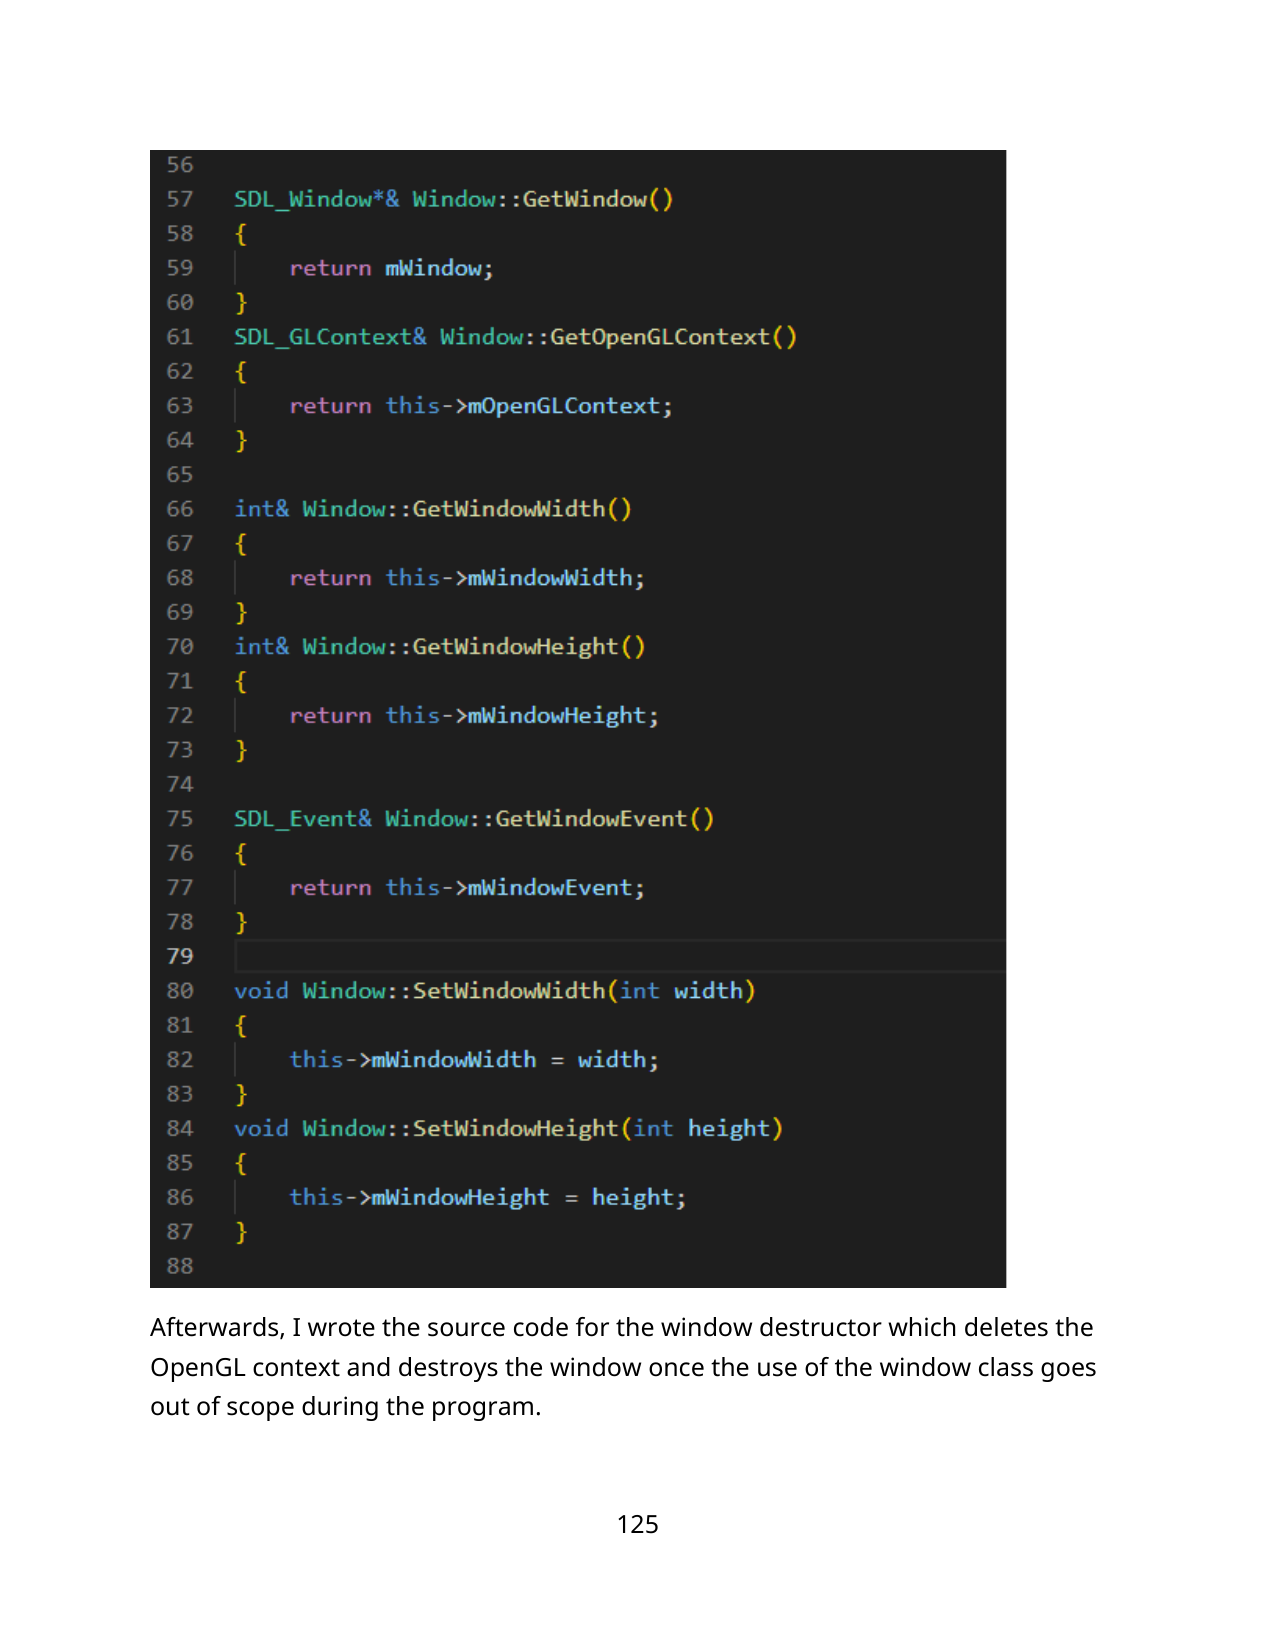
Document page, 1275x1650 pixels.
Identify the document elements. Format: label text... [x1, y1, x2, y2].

picture [150, 150, 1007, 1288]
text Afterwards, I wrote the source code for the window destructor which deletes the OpenGL context and destroys the window once the use of the window class goes out of scope during the program. [150, 1310, 1125, 1423]
